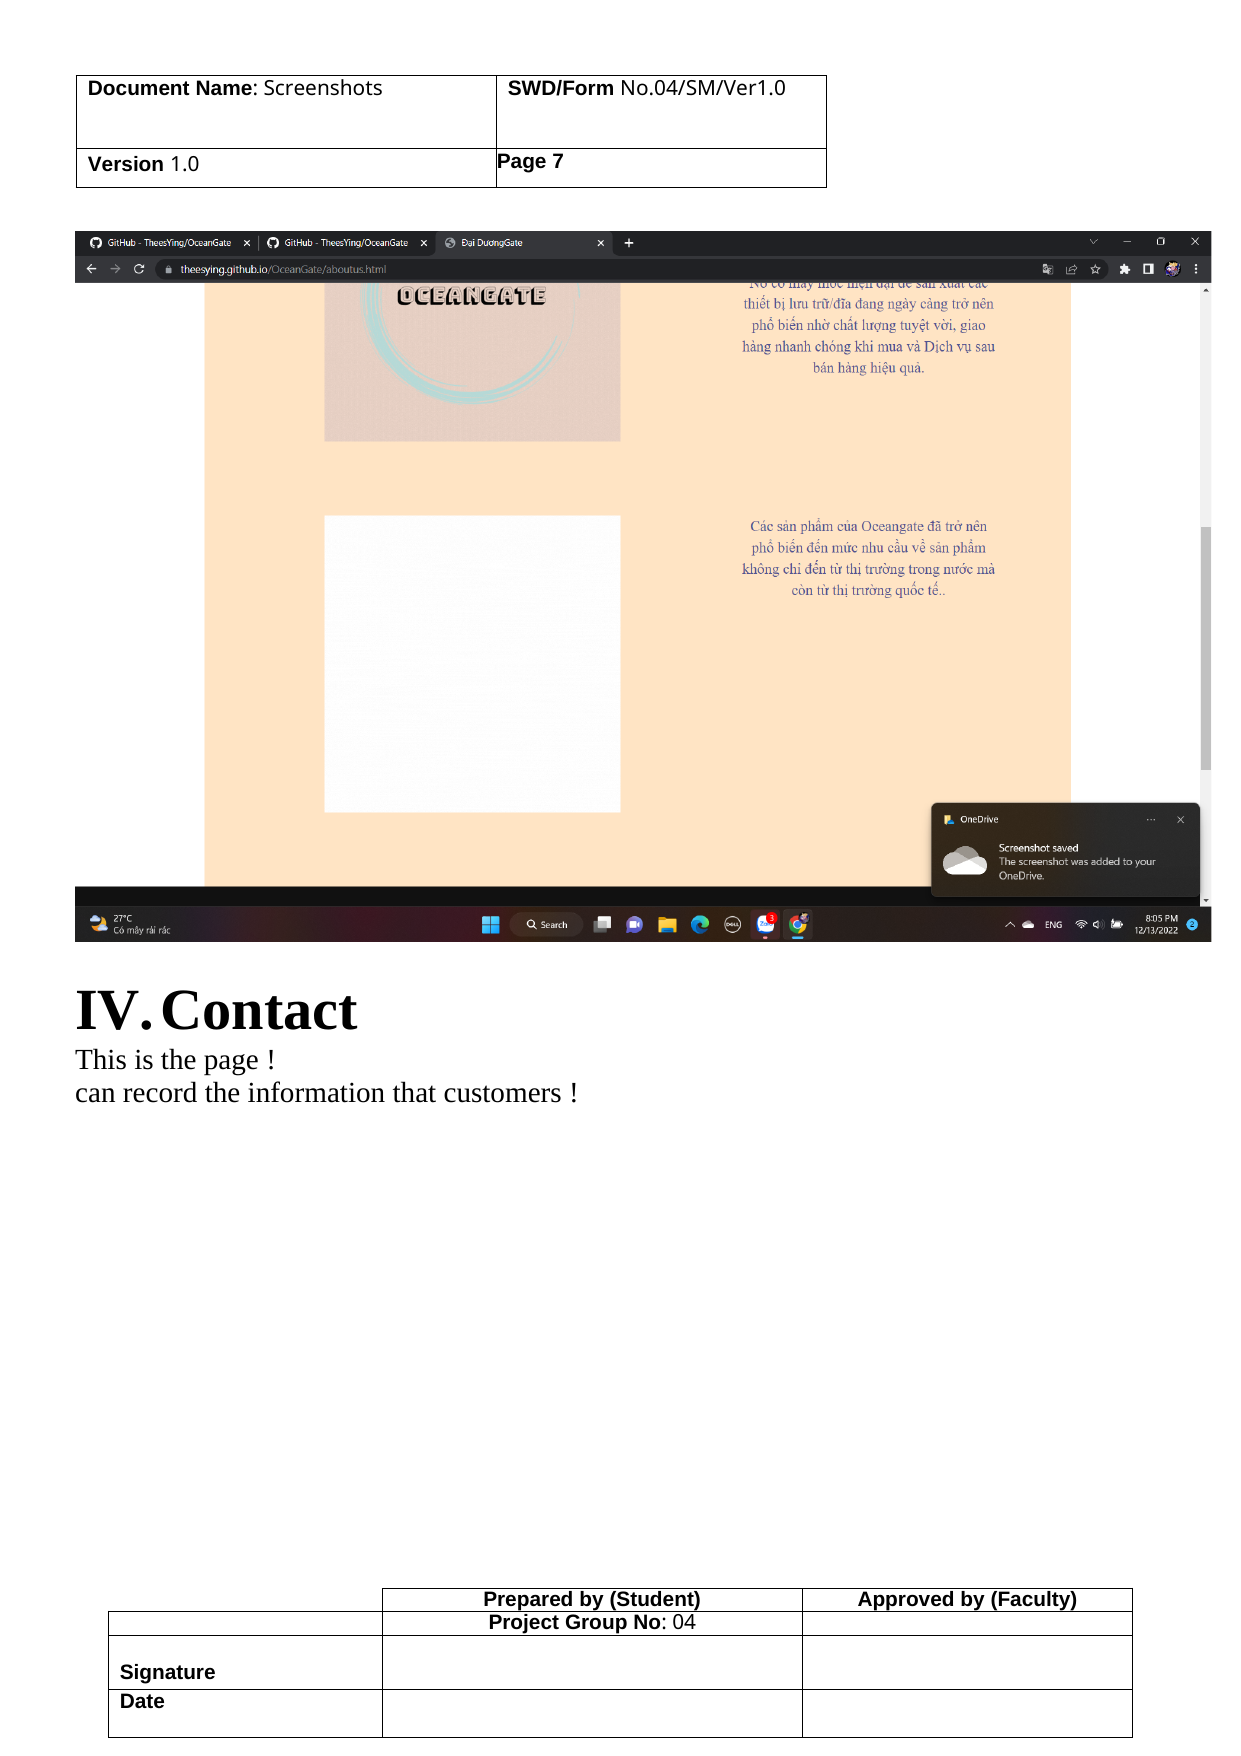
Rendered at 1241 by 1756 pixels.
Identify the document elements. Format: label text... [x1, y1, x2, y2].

picture [75, 231, 1212, 942]
text This is the page ! [75, 1042, 1211, 1076]
text IV. Contact [75, 975, 1211, 1042]
text can record the information that customers ! [75, 1076, 1211, 1109]
